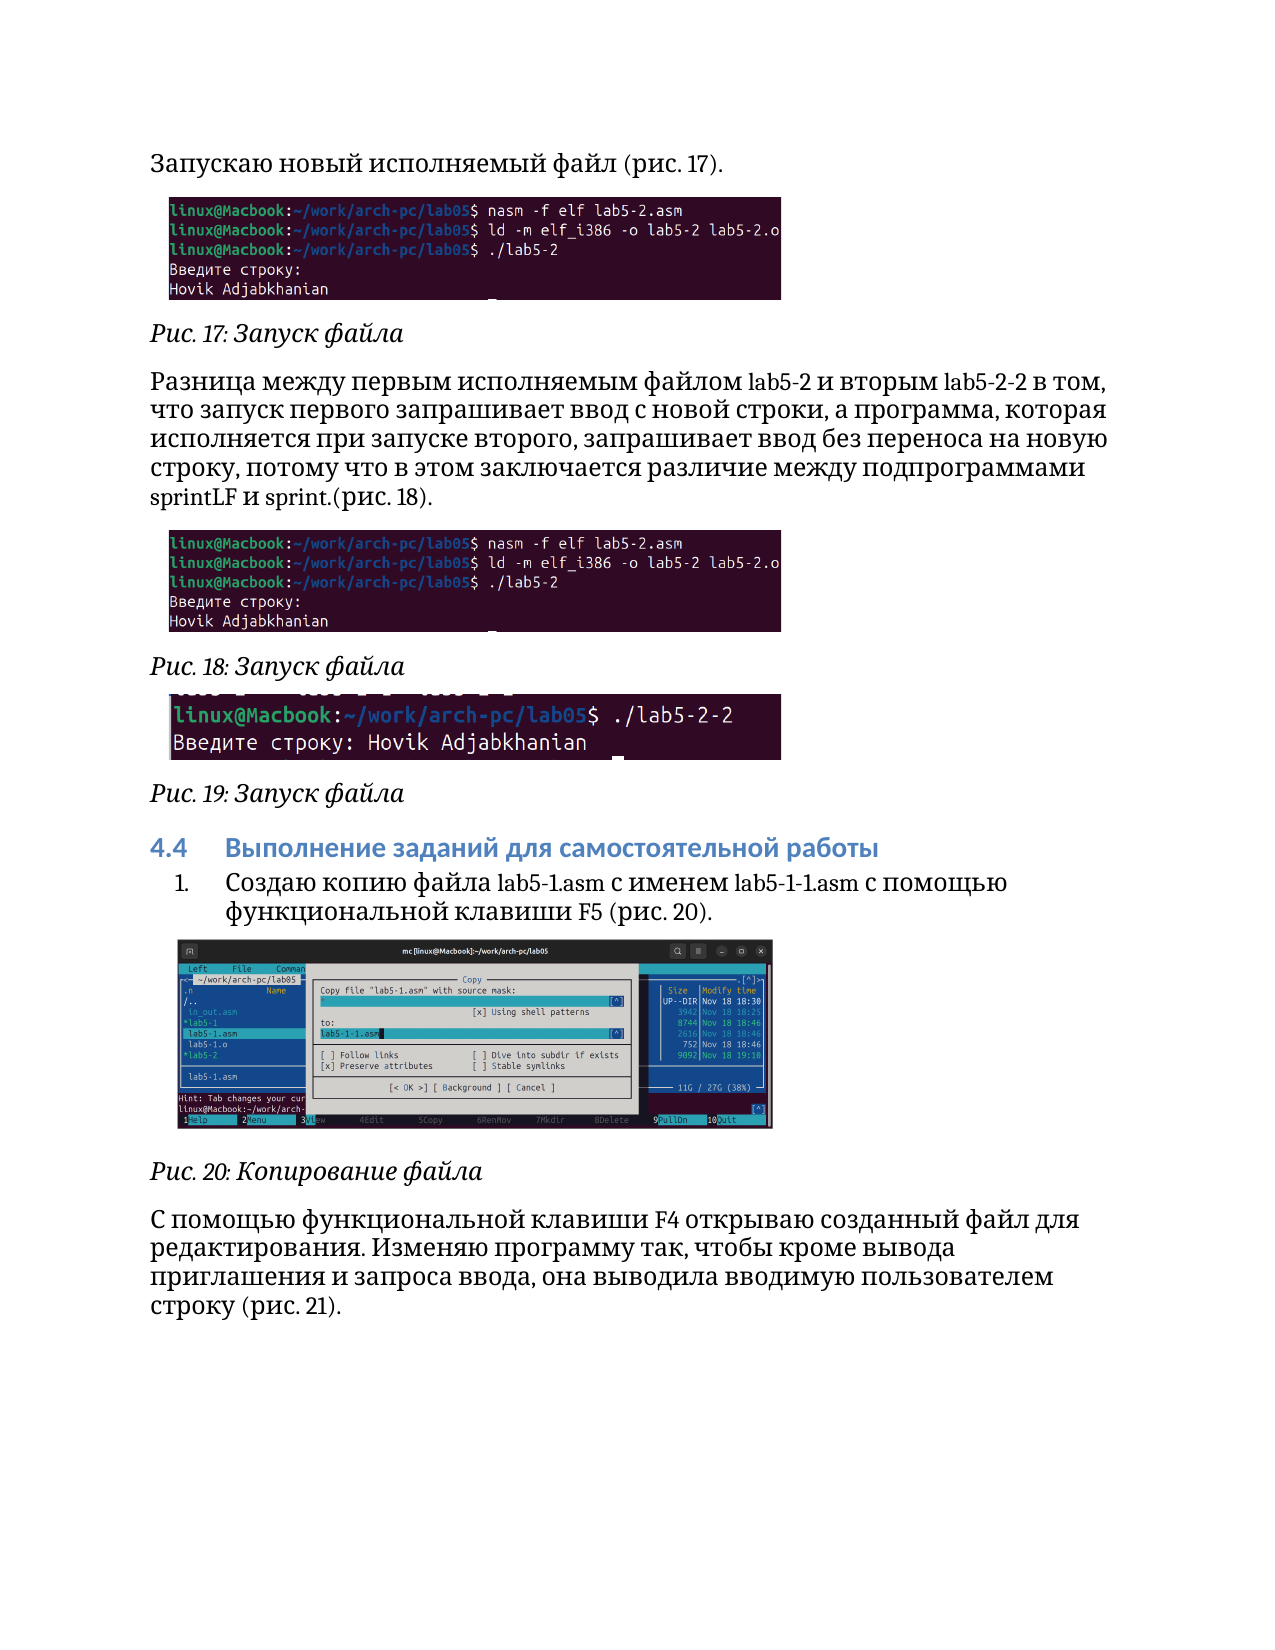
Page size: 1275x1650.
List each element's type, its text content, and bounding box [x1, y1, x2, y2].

list Создаю копию файла lab5-1.asm с именем lab5-1-1.asm с помощью функциональной клавиши F5 (рис. 20). [175, 869, 1125, 926]
picture [168, 197, 782, 300]
picture [168, 694, 782, 760]
text Рис. 17: Запуск файла [150, 320, 1125, 349]
picture [168, 930, 782, 1138]
text Запускаю новый исполняемый файл (рис. 17). [150, 150, 1125, 179]
picture [168, 530, 782, 632]
text Рис. 18: Запуск файла [150, 653, 1125, 682]
text Рис. 19: Запуск файла [150, 780, 1125, 809]
text Рис. 20: Копирование файла [150, 1158, 1125, 1187]
text Разница между первым исполняемым файлом lab5-2 и вторым lab5-2-2 в том, что запуск первого запрашивает ввод с новой строки, а программа, которая исполняется при запуске второго, запрашивает ввод без переноса на новую строку, потому что в этом заключается различие между подпрограммами sprintLF и sprint.(рис. 18). [150, 368, 1125, 511]
subtitle 4.4 Выполнение заданий для самостоятельной работы [150, 829, 1125, 865]
text С помощью функциональной клавиши F4 открываю созданный файл для редактирования. Изменяю программу так, чтобы кроме вывода приглашения и запроса ввода, она выводила вводимую пользователем строку (рис. 21). [150, 1206, 1125, 1321]
